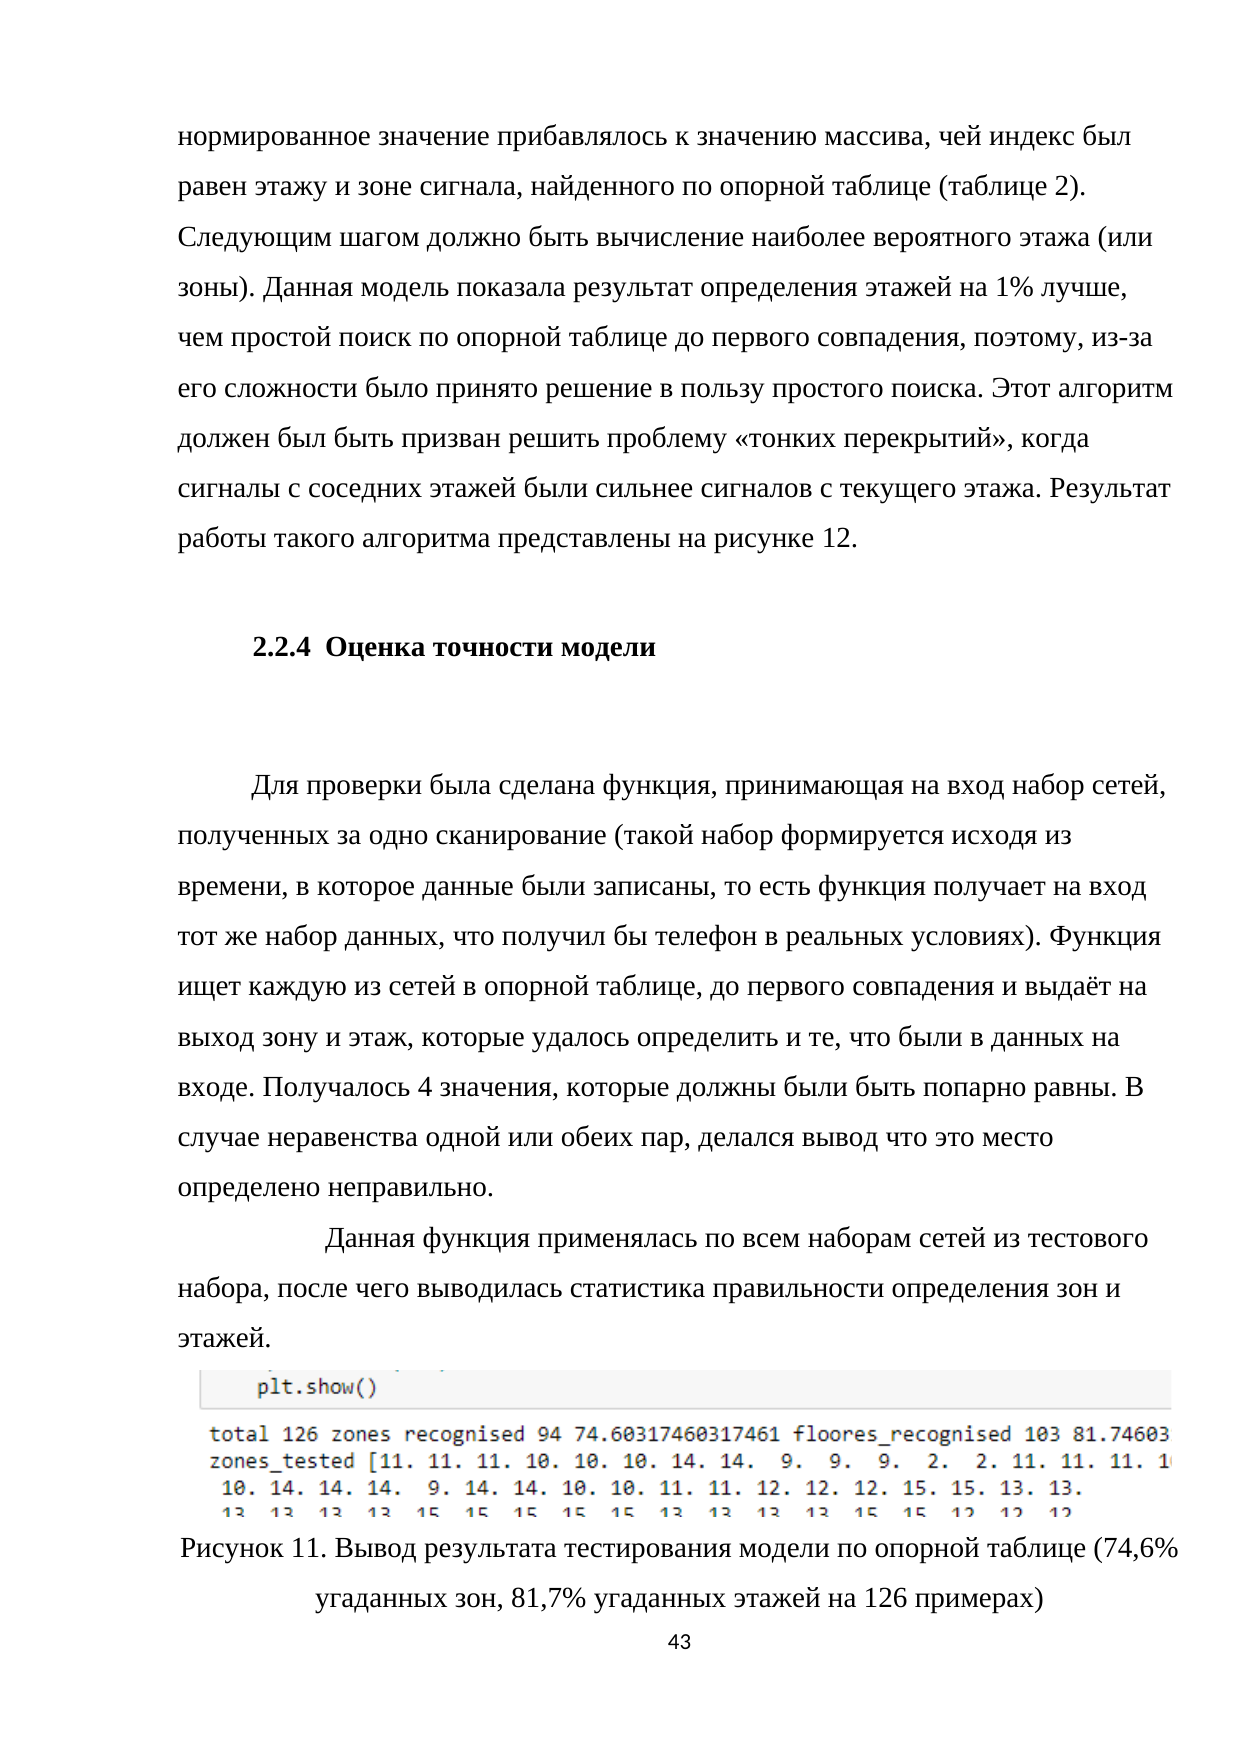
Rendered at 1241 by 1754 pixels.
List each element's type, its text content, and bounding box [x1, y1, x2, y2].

picture [186, 1370, 1172, 1517]
text Рисунок 11. Вывод результата тестирования модели по опорной таблице (74,6% угаданных зон, 81,7% угаданных этажей на 126 примерах) [177, 1530, 1181, 1614]
text Данная функция применялась по всем наборам сетей из тестового набора, после чего выводилась статистика правильности определения зон и этажей. [177, 1220, 1181, 1354]
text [177, 118, 1181, 554]
list Оценка точности модели [252, 629, 1181, 663]
text Для проверки была сделана функция, принимающая на вход набор сетей, полученных за одно сканирование (такой набор формируется исходя из времени, в которое данные были записаны, то есть функция получает на вход тот же набор данных, что получил бы телефон в реальных условиях). Функция ищет каждую из сетей в опорной таблице, до первого совпадения и выдаёт на выход зону и этаж, которые удалось определить и те, что были в данных на входе. Получалось 4 значения, которые должны были быть попарно равны. В случае неравенства одной или обеих пар, делался вывод что это место определено неправильно. [177, 767, 1181, 1203]
